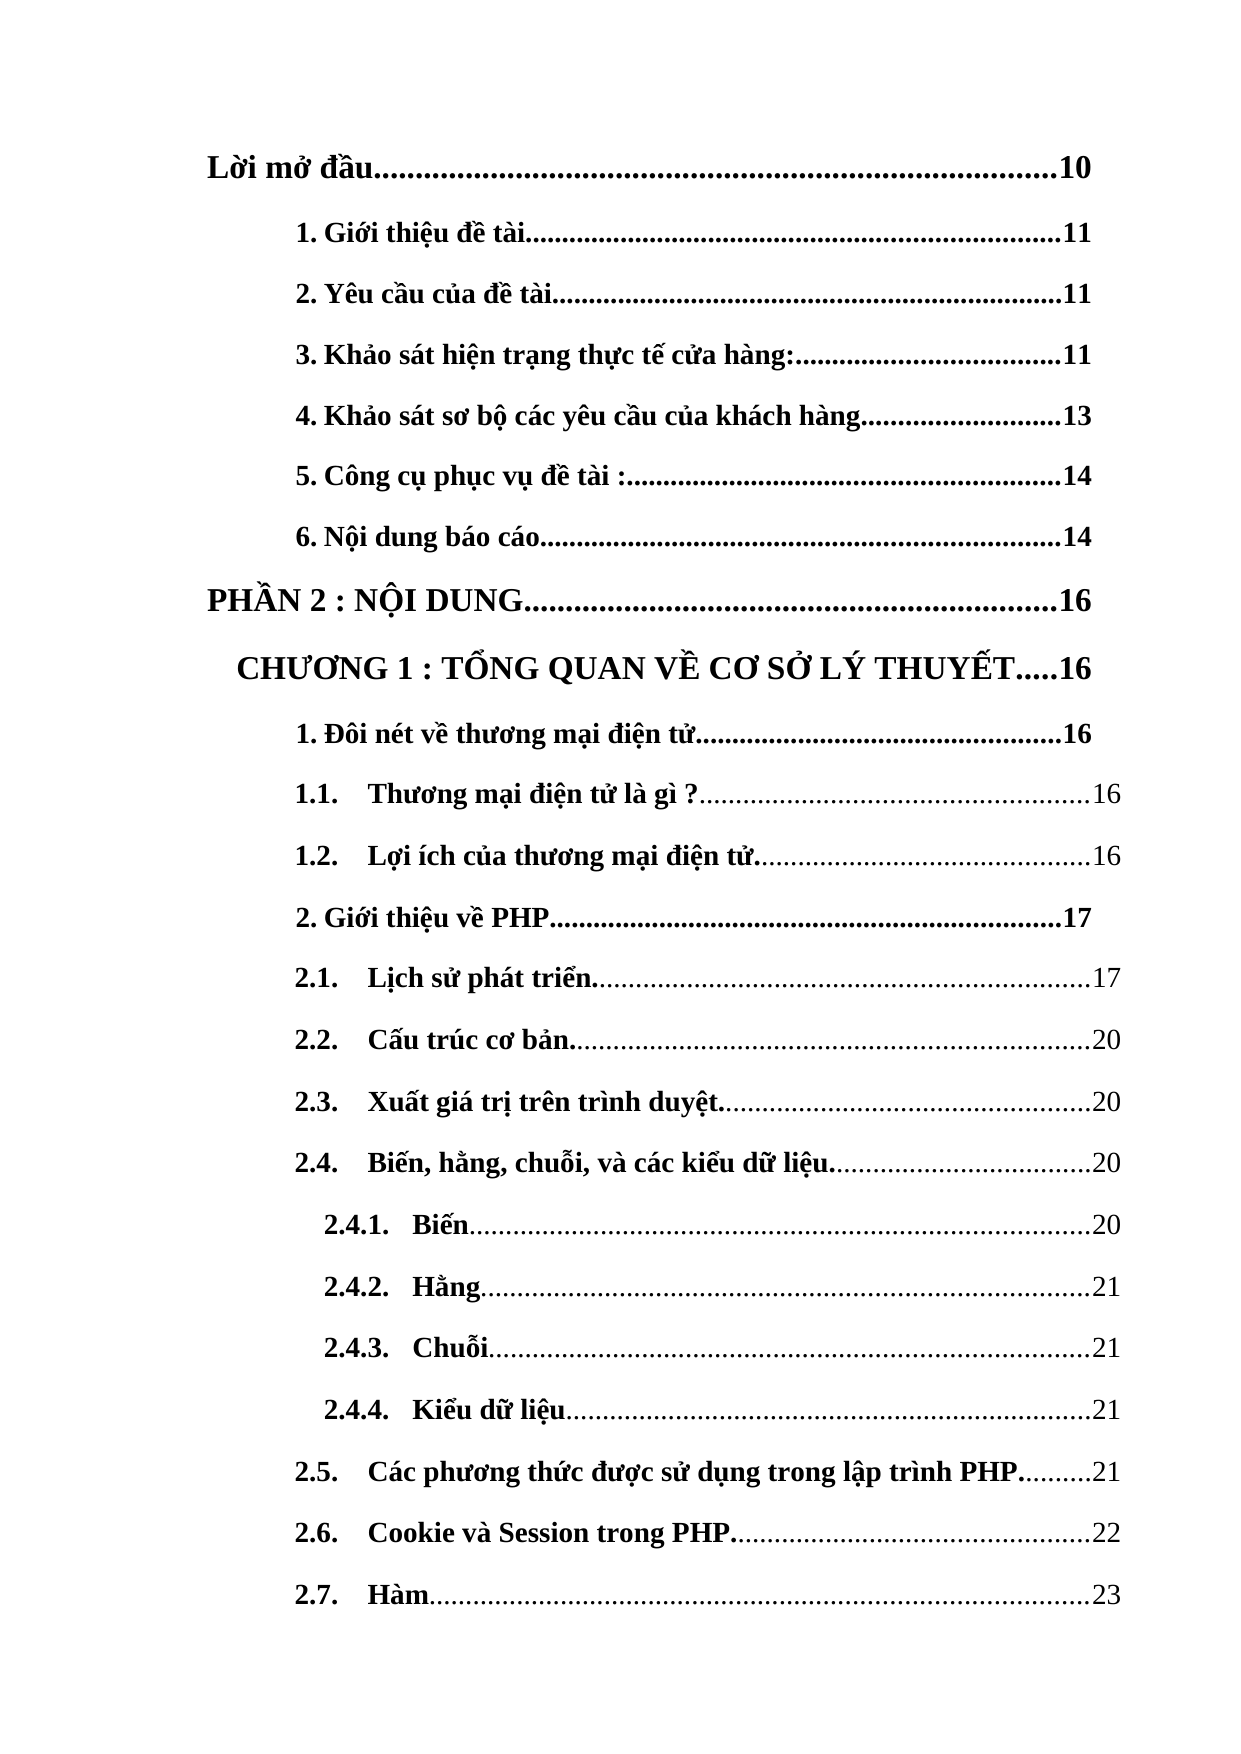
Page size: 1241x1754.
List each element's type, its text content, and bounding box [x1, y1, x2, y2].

text 2.6. Cookie và Session trong PHP. 22 [294, 1516, 1122, 1549]
text 1. Giới thiệu đề tài 11 [295, 216, 1122, 249]
text 2.3. Xuất giá trị trên trình duyệt. 20 [294, 1084, 1122, 1117]
text 4. Khảo sát sơ bộ các yêu cầu của khách hàng 13 [295, 398, 1122, 431]
text PHẦN 2 : NỘI DUNG 16 [207, 580, 1122, 618]
text 1.2. Lợi ích của thương mại điện tử. 16 [294, 838, 1122, 872]
text 2.4.3. Chuỗi 21 [323, 1331, 1122, 1364]
text 2.4.1. Biến 20 [323, 1207, 1122, 1241]
text 2.2. Cấu trúc cơ bản. 20 [294, 1022, 1122, 1056]
text Lời mở đầu 10 [207, 148, 1122, 186]
text 2. Giới thiệu về PHP. 17 [295, 900, 1122, 933]
text 3. Khảo sát hiện trạng thực tế cửa hàng: 11 [295, 337, 1122, 371]
text 2.5. Các phương thức được sử dụng trong lập trình PHP. 21 [294, 1454, 1122, 1487]
text 2.4. Biến, hằng, chuỗi, và các kiểu dữ liệu. 20 [294, 1146, 1122, 1179]
text 2.4.2. Hằng 21 [323, 1269, 1122, 1302]
text 5. Công cụ phục vụ đề tài : 14 [295, 458, 1122, 492]
text 2.1. Lịch sử phát triển. 17 [294, 961, 1122, 994]
text 2.7. Hàm 23 [294, 1577, 1122, 1611]
text 2. Yêu cầu của đề tài 11 [295, 276, 1122, 310]
text 2.4.4. Kiểu dữ liệu 21 [323, 1392, 1122, 1426]
text 6. Nội dung báo cáo 14 [295, 519, 1122, 553]
text CHƯƠNG 1 : TỔNG QUAN VỀ CƠ SỞ LÝ THUYẾT 16 [236, 648, 1122, 686]
text 1. Đôi nét về thương mại điện tử. 16 [295, 716, 1122, 749]
text 1.1. Thương mại điện tử là gì ? 16 [294, 777, 1122, 810]
